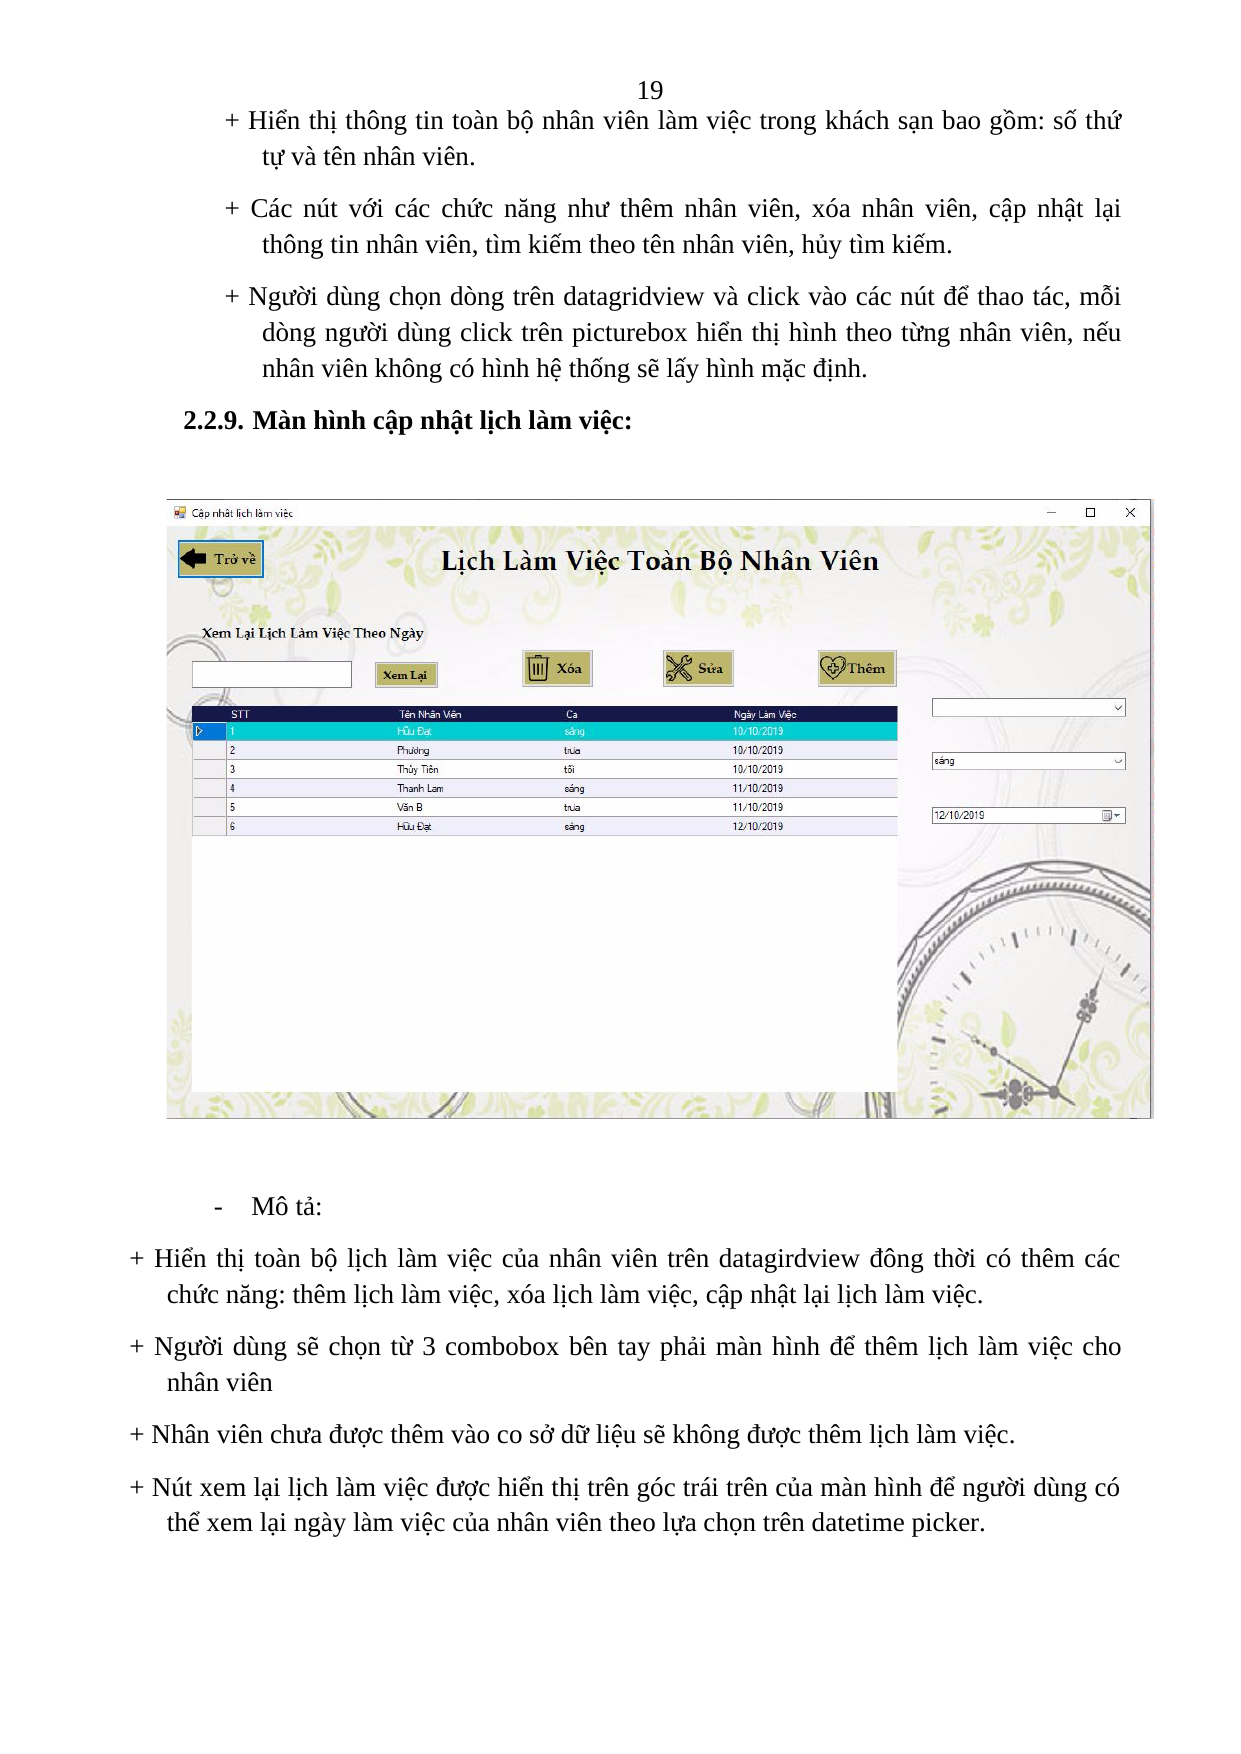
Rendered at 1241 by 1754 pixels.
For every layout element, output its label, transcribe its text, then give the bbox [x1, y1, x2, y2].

text + Người dùng sẽ chọn từ 3 combobox bên tay phải màn hình để thêm lịch làm việc cho nhân viên [129, 1330, 1123, 1397]
picture [166, 499, 1155, 1119]
text + Nút xem lại lịch làm việc được hiển thị trên góc trái trên của màn hình để người dùng có thể xem lại ngày làm việc của nhân viên theo lựa chọn trên datetime picker. [129, 1471, 1123, 1538]
text + Hiển thị toàn bộ lịch làm việc của nhân viên trên datagirdview đông thời có thêm các chức năng: thêm lịch làm việc, xóa lịch làm việc, cập nhật lại lịch làm việc. [129, 1242, 1123, 1309]
list Mô tả: [213, 1190, 1123, 1221]
text + Người dùng chọn dòng trên datagridview và click vào các nút để thao tác, mỗi dòng người dùng click trên picturebox hiển thị hình theo từng nhân viên, nếu nhân viên không có hình hệ thống sẽ lấy hình mặc định. [224, 280, 1123, 383]
text + Hiển thị thông tin toàn bộ nhân viên làm việc trong khách sạn bao gồm: số thứ tự và tên nhân viên. [224, 104, 1123, 171]
text + Các nút với các chức năng như thêm nhân viên, xóa nhân viên, cập nhật lại thông tin nhân viên, tìm kiếm theo tên nhân viên, hủy tìm kiếm. [224, 192, 1123, 259]
subtitle Màn hình cập nhật lịch làm việc: [183, 404, 1155, 435]
text + Nhân viên chưa được thêm vào co sở dữ liệu sẽ không được thêm lịch làm việc. [129, 1418, 1123, 1449]
